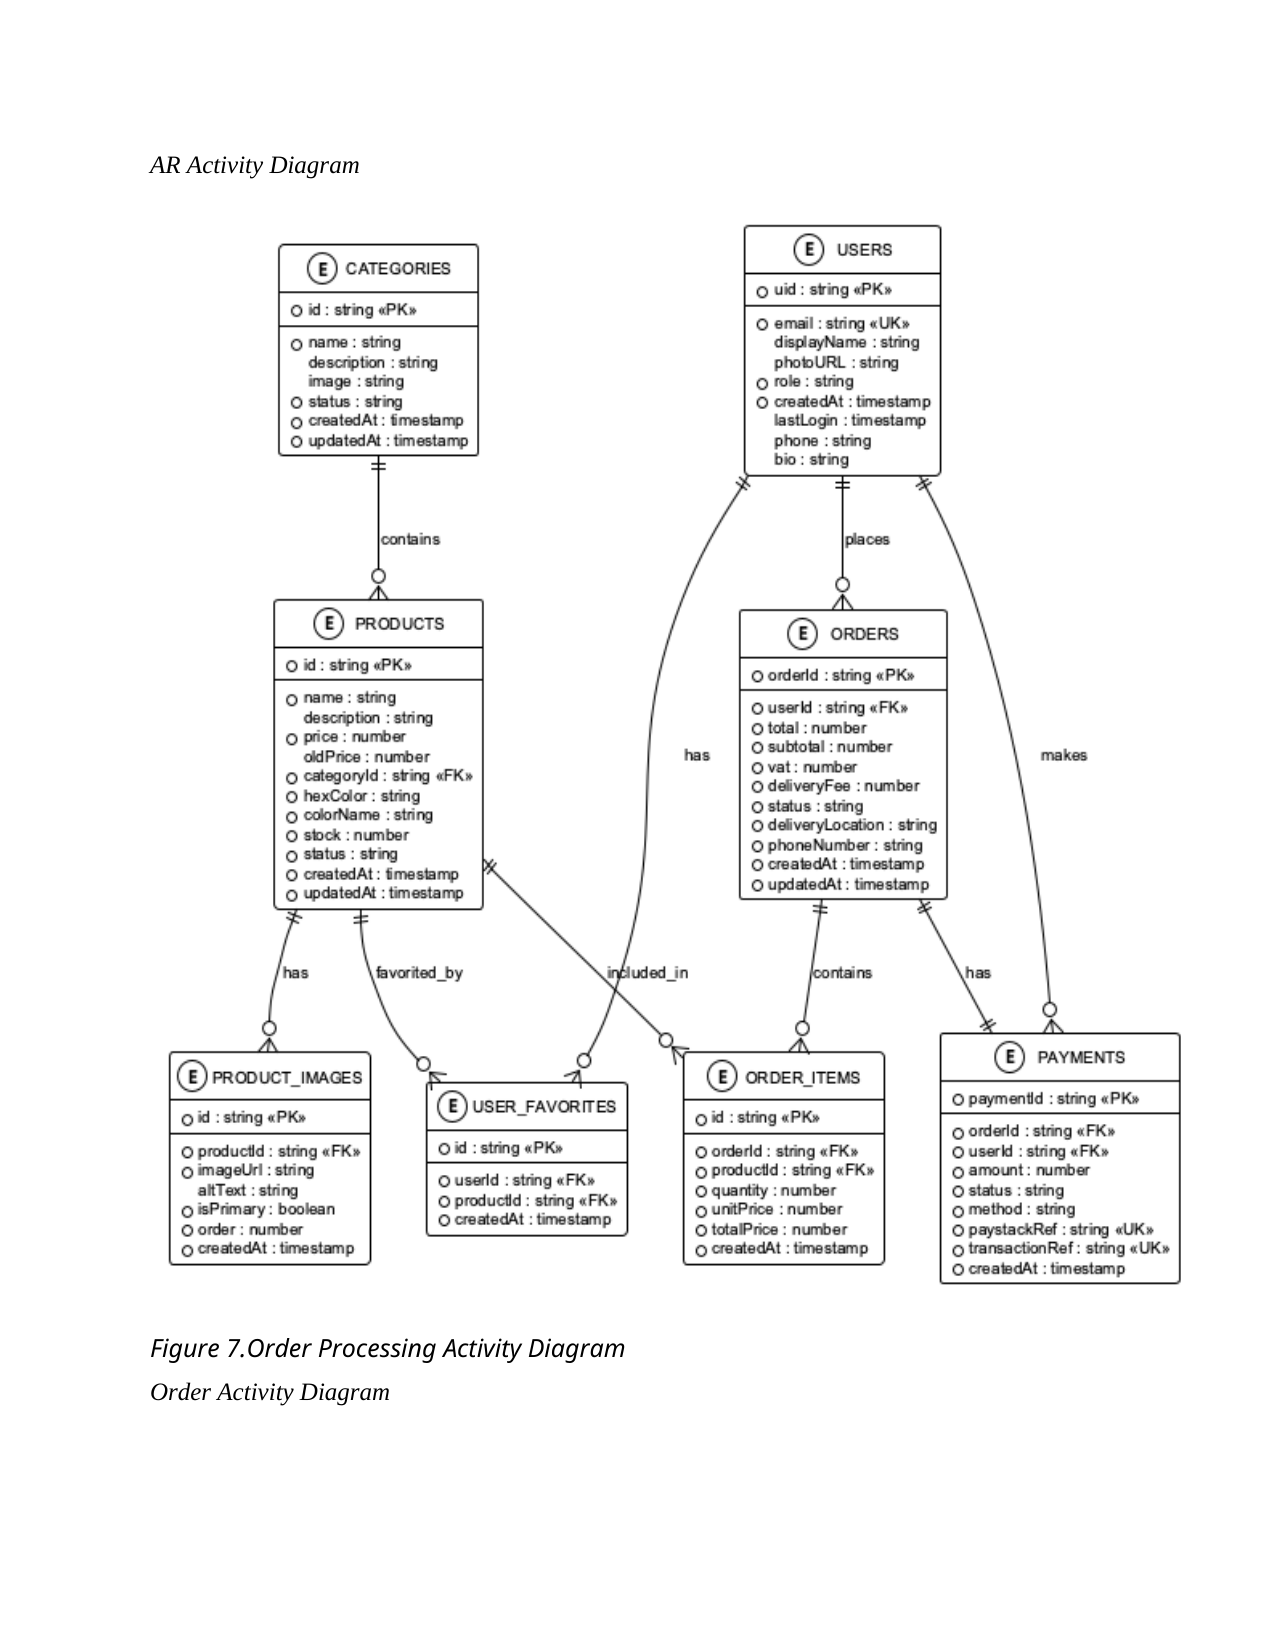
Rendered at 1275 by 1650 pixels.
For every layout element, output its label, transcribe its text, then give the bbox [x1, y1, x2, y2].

text AR Activity Diagram [150, 150, 1125, 179]
picture [150, 205, 1189, 1293]
text Order Activity Diagram [150, 1377, 1125, 1406]
